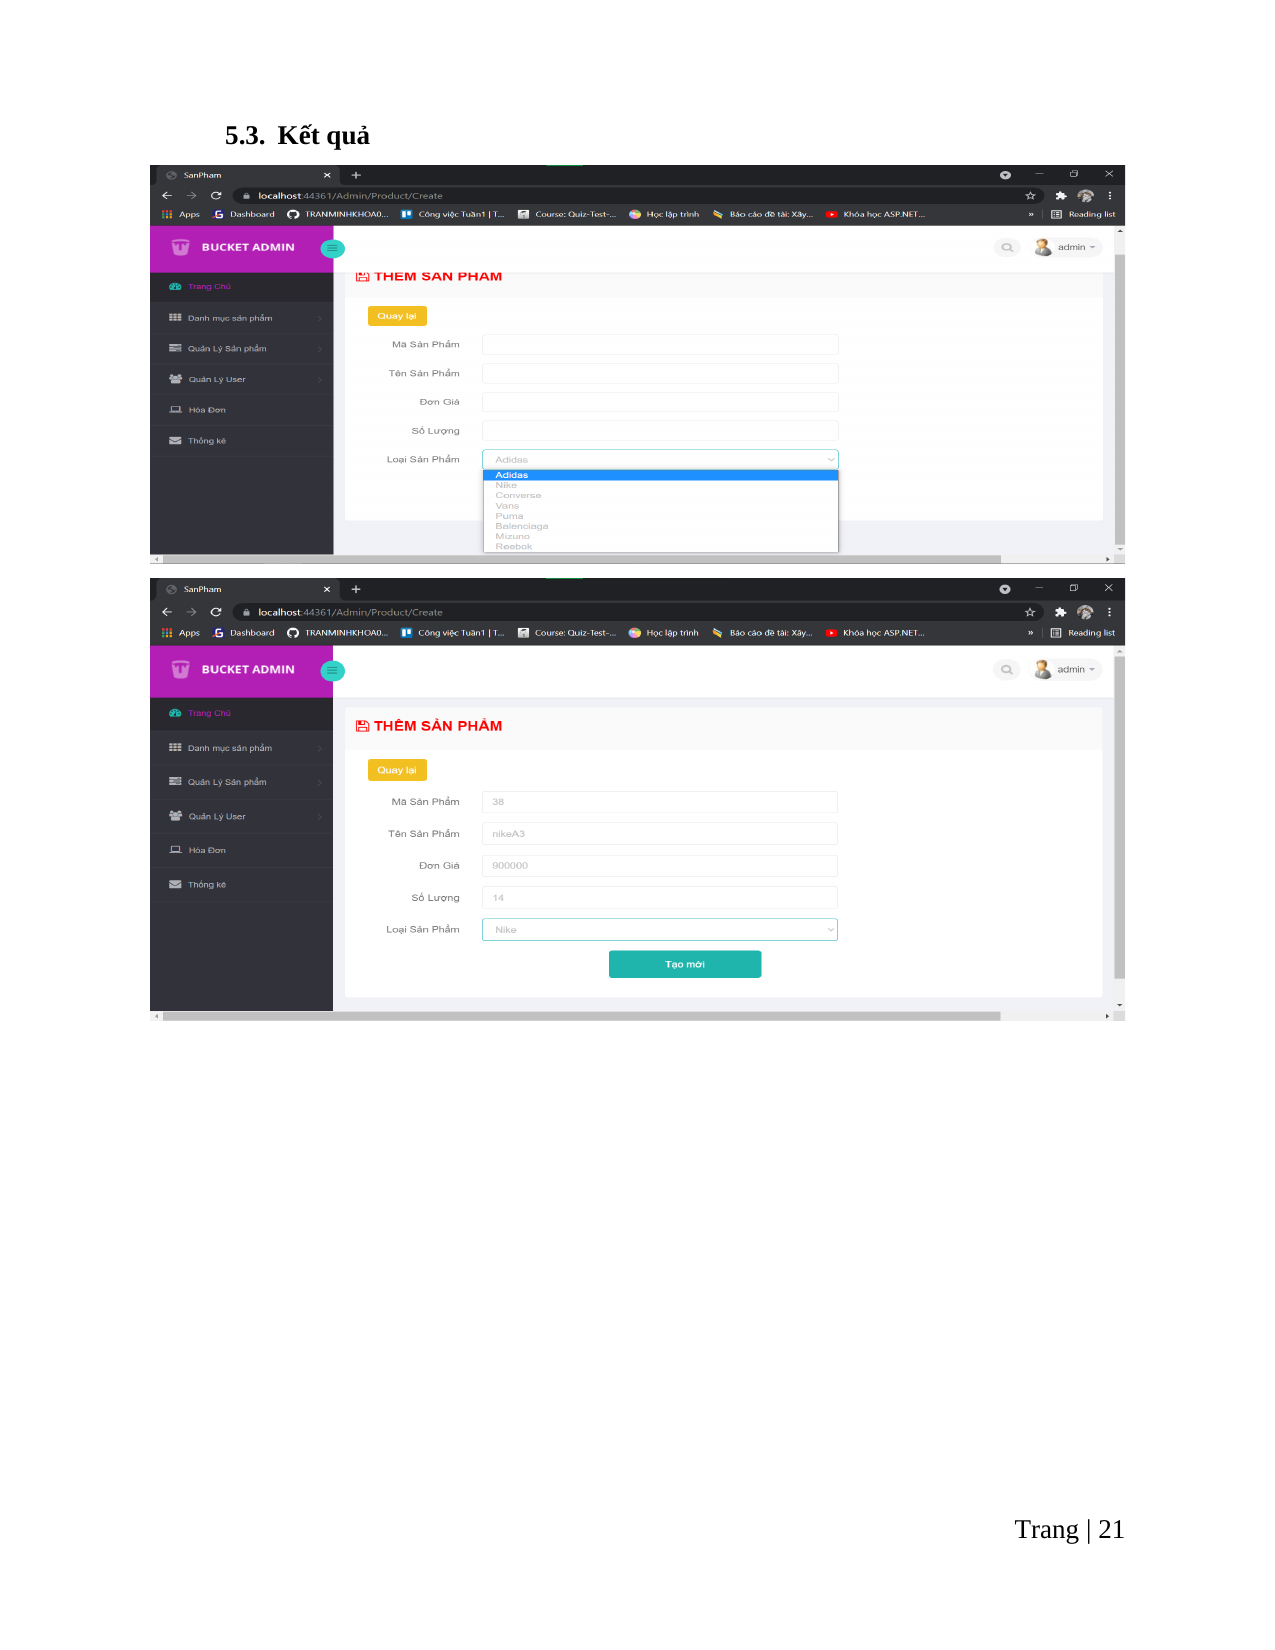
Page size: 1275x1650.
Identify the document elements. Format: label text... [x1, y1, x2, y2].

picture [150, 165, 1125, 564]
picture [150, 578, 1125, 1021]
text Kết quả [225, 119, 1125, 150]
